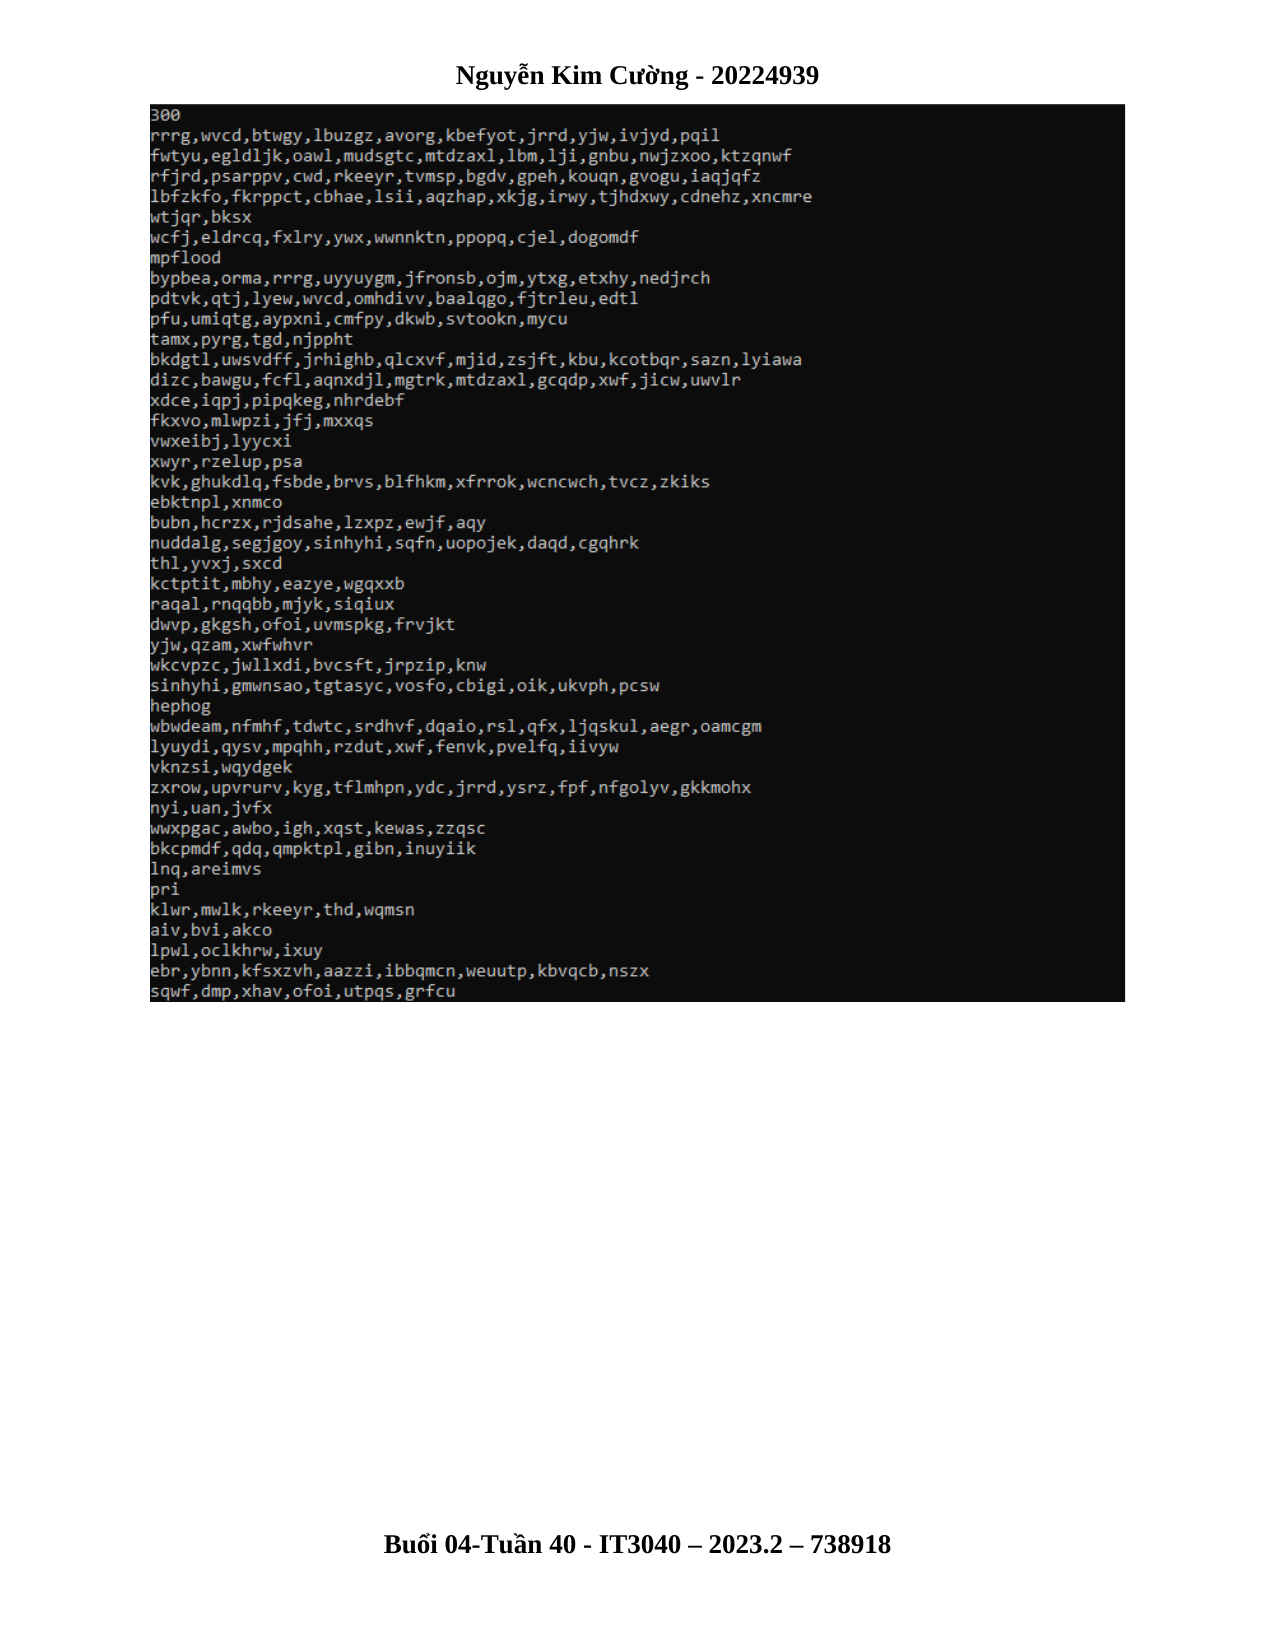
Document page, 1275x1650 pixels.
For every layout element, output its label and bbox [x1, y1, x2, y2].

picture [150, 103, 1125, 1002]
